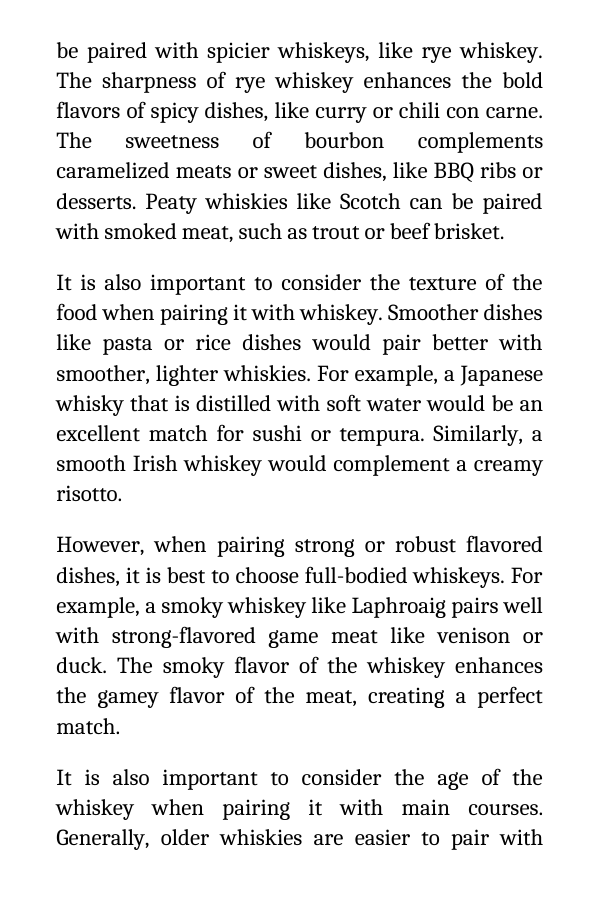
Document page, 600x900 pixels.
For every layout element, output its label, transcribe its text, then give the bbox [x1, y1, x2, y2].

text However, when pairing strong or robust flavored dishes, it is best to choose full-bodied whiskeys. For example, a smoky whiskey like Laphroaig pairs well with strong-flavored game meat like venison or duck. The smoky flavor of the whiskey enhances the gamey flavor of the meat, creating a perfect match. [56, 532, 544, 740]
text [56, 764, 544, 851]
text It is also important to consider the texture of the food when pairing it with whiskey. Smoother dishes like pasta or rice dishes would pair better with smoother, lighter whiskies. For example, a Japanese whisky that is distilled with soft water would be an excellent match for sushi or tempura. Similarly, a smooth Irish whiskey would complement a creamy risotto. [56, 270, 544, 508]
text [56, 37, 544, 245]
